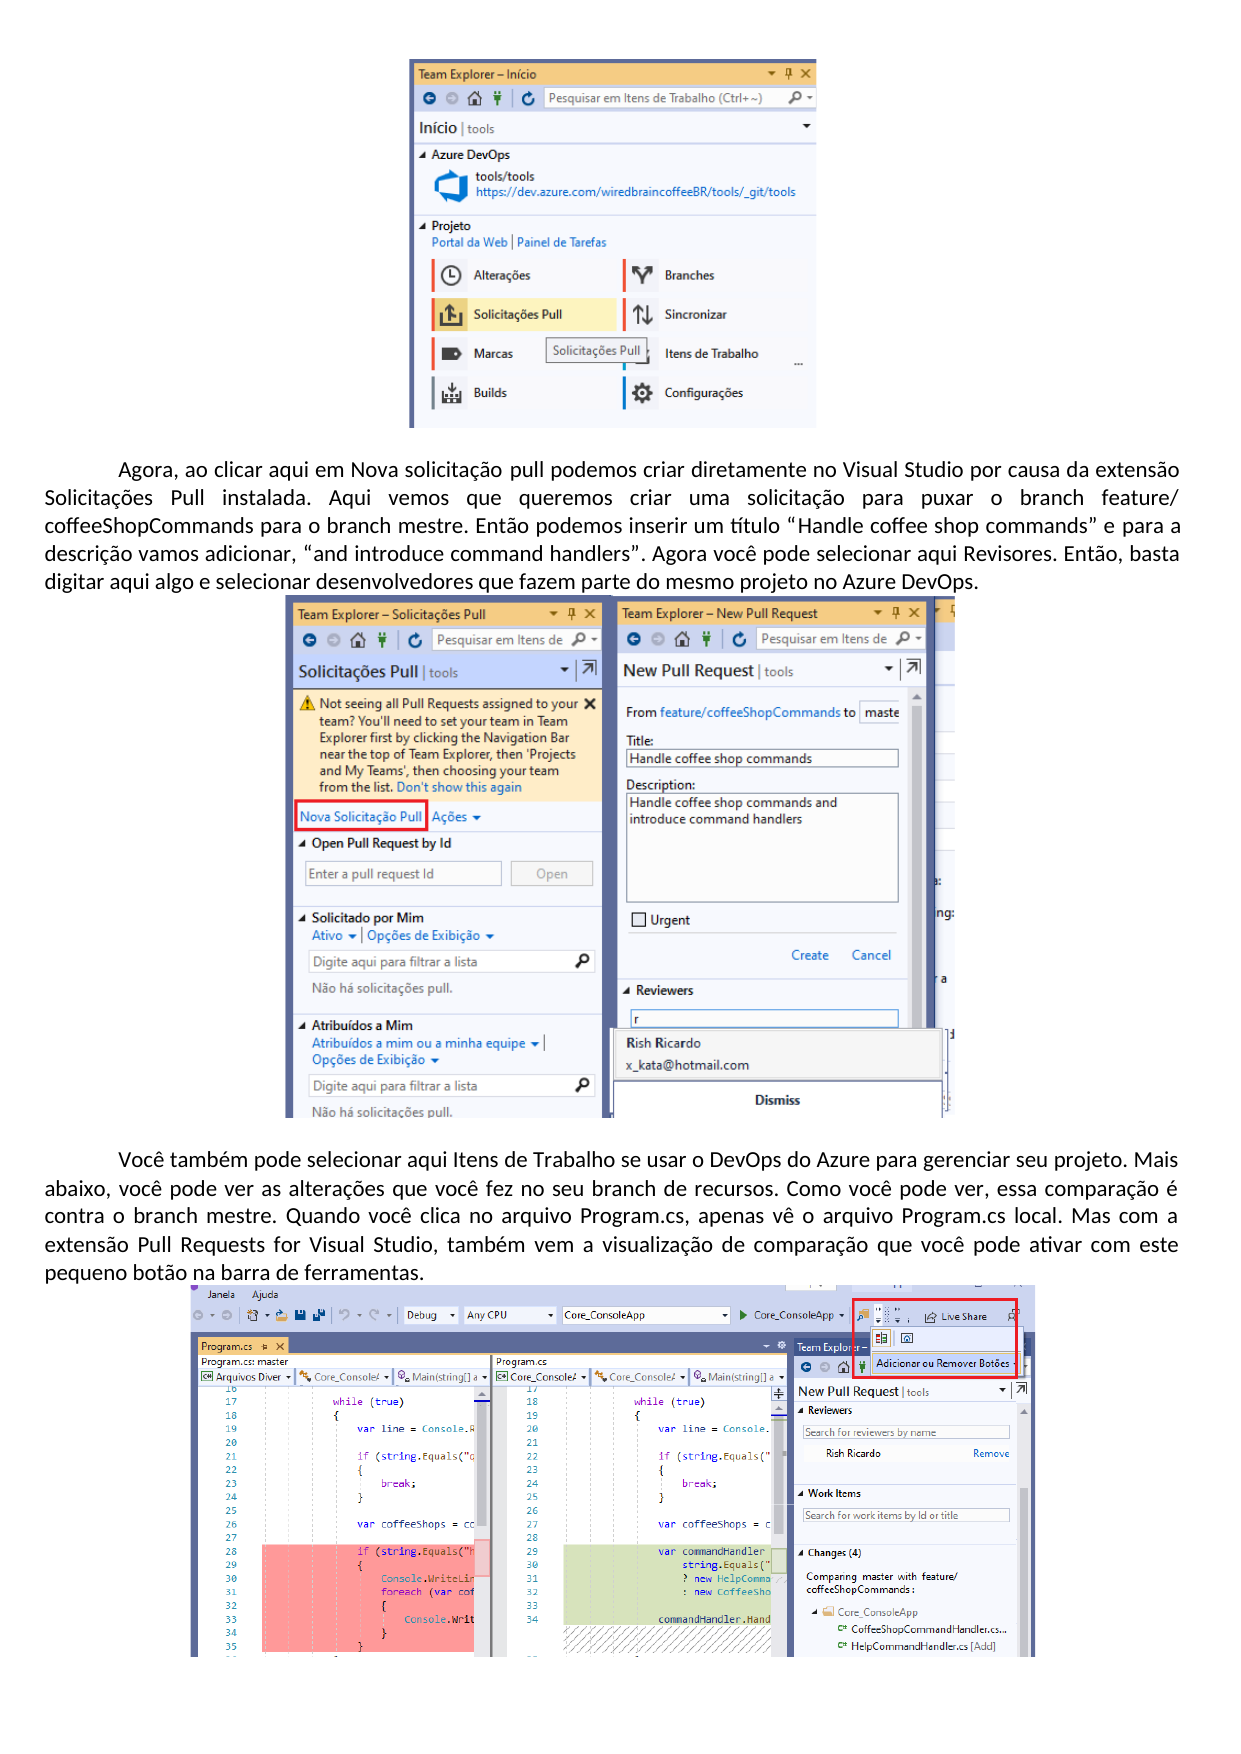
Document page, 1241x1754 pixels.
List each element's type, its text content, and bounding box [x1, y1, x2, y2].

picture [269, 595, 956, 1118]
text Você também pode selecionar aqui Itens de Trabalho se usar o DevOps do Azure para gerenciar seu projeto. Mais abaixo, você pode ver as alterações que você fez no seu branch de recursos. Como você pode ver, essa comparação é contra o branch mestre. Quando você clica no arquivo Program.cs, apenas vê o arquivo Program.cs local. Mas com a extensão Pull Requests for Visual Studio, também vem a visualização de comparação que você pode ativar com este pequeno botão na barra de ferramentas. [44, 1146, 1181, 1286]
picture [190, 1285, 1036, 1657]
picture [409, 59, 817, 428]
text Agora, ao clicar aqui em Nova solicitação pull podemos criar diretamente no Visual Studio por causa da extensão Solicitações Pull instalada. Aqui vemos que queremos criar uma solicitação para puxar o branch feature/ coffeeShopCommands para o branch mestre. Então podemos inserir um título “Handle coffee shop commands” e para a descrição vamos adicionar, “and introduce command handlers”. Agora você pode selecionar aqui Revisores. Então, basta digitar aqui algo e selecionar desenvolvedores que fazem parte do mesmo projeto no Azure DevOps. [44, 455, 1181, 595]
